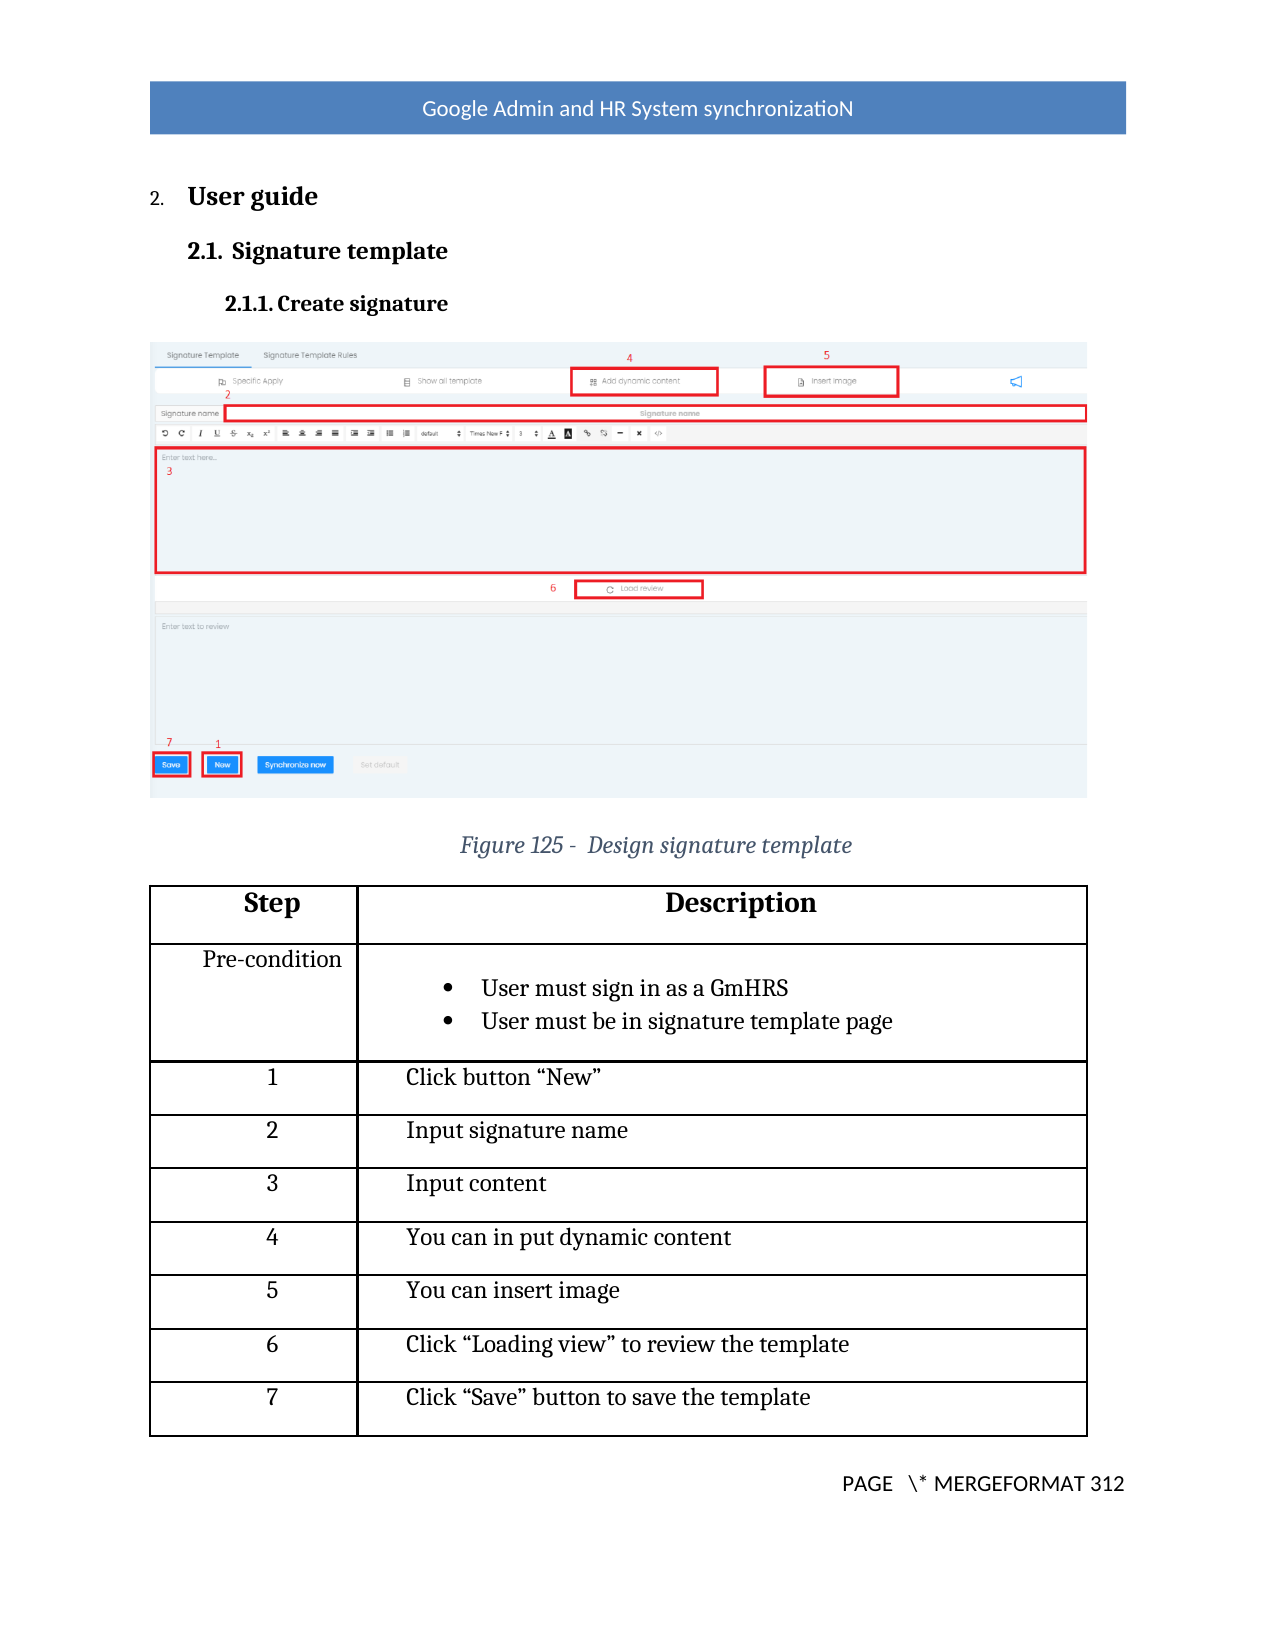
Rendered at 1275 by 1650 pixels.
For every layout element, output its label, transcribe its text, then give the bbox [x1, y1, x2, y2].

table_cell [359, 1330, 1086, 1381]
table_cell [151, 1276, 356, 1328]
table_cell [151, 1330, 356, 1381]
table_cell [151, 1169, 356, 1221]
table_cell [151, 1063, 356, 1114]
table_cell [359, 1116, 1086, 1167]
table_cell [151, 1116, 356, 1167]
subtitle Signature template [187, 237, 1125, 266]
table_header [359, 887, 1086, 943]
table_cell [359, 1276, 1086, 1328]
picture [150, 342, 1088, 798]
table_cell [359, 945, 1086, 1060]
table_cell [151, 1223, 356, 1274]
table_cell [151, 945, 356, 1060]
subtitle User guide [150, 181, 1125, 212]
subtitle Create signature [225, 291, 1125, 317]
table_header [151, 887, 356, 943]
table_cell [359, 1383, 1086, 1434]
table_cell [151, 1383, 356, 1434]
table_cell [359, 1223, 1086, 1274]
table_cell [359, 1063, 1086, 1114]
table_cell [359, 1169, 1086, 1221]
